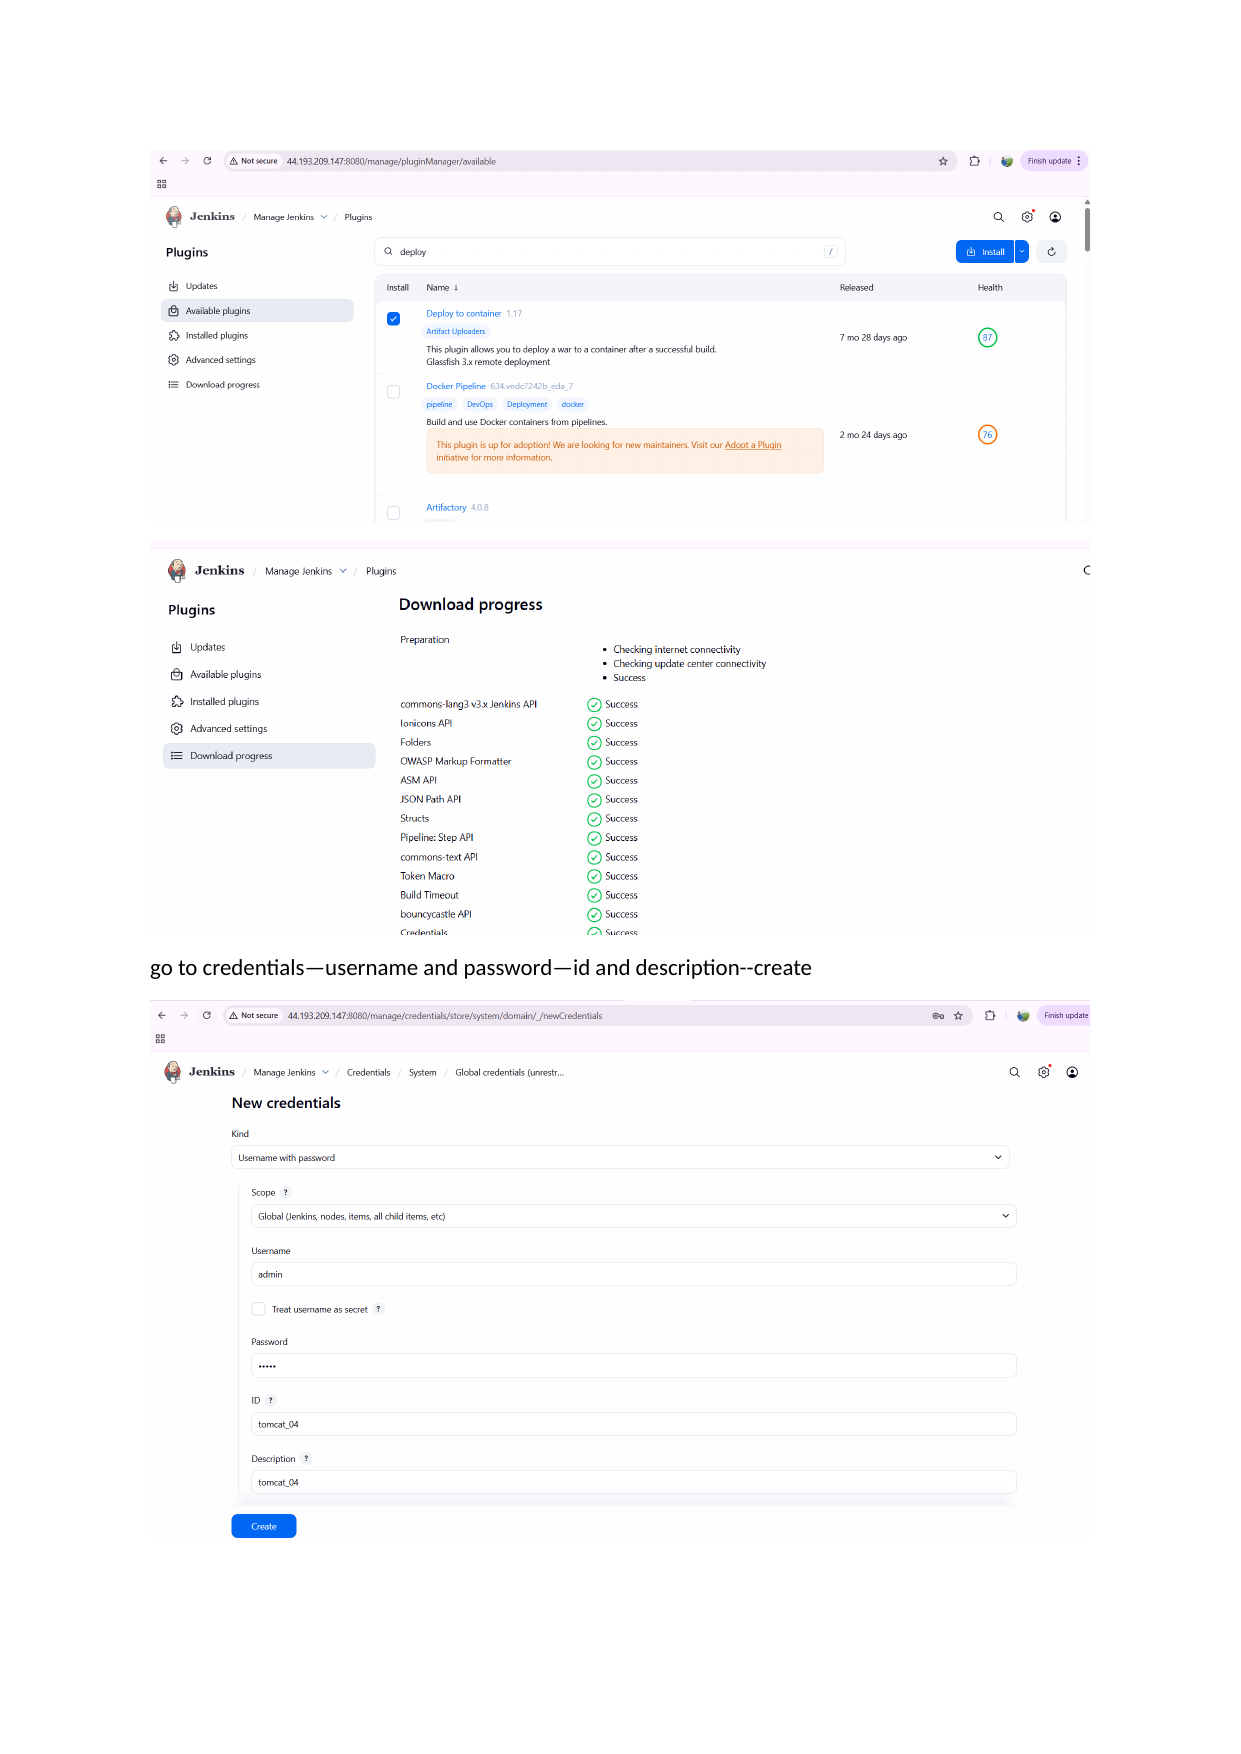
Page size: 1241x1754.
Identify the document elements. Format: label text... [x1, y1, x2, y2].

picture [150, 1000, 1091, 1542]
text go to credentials—username and password—id and description--create [150, 953, 1090, 981]
picture [150, 150, 1091, 522]
picture [150, 540, 1091, 935]
